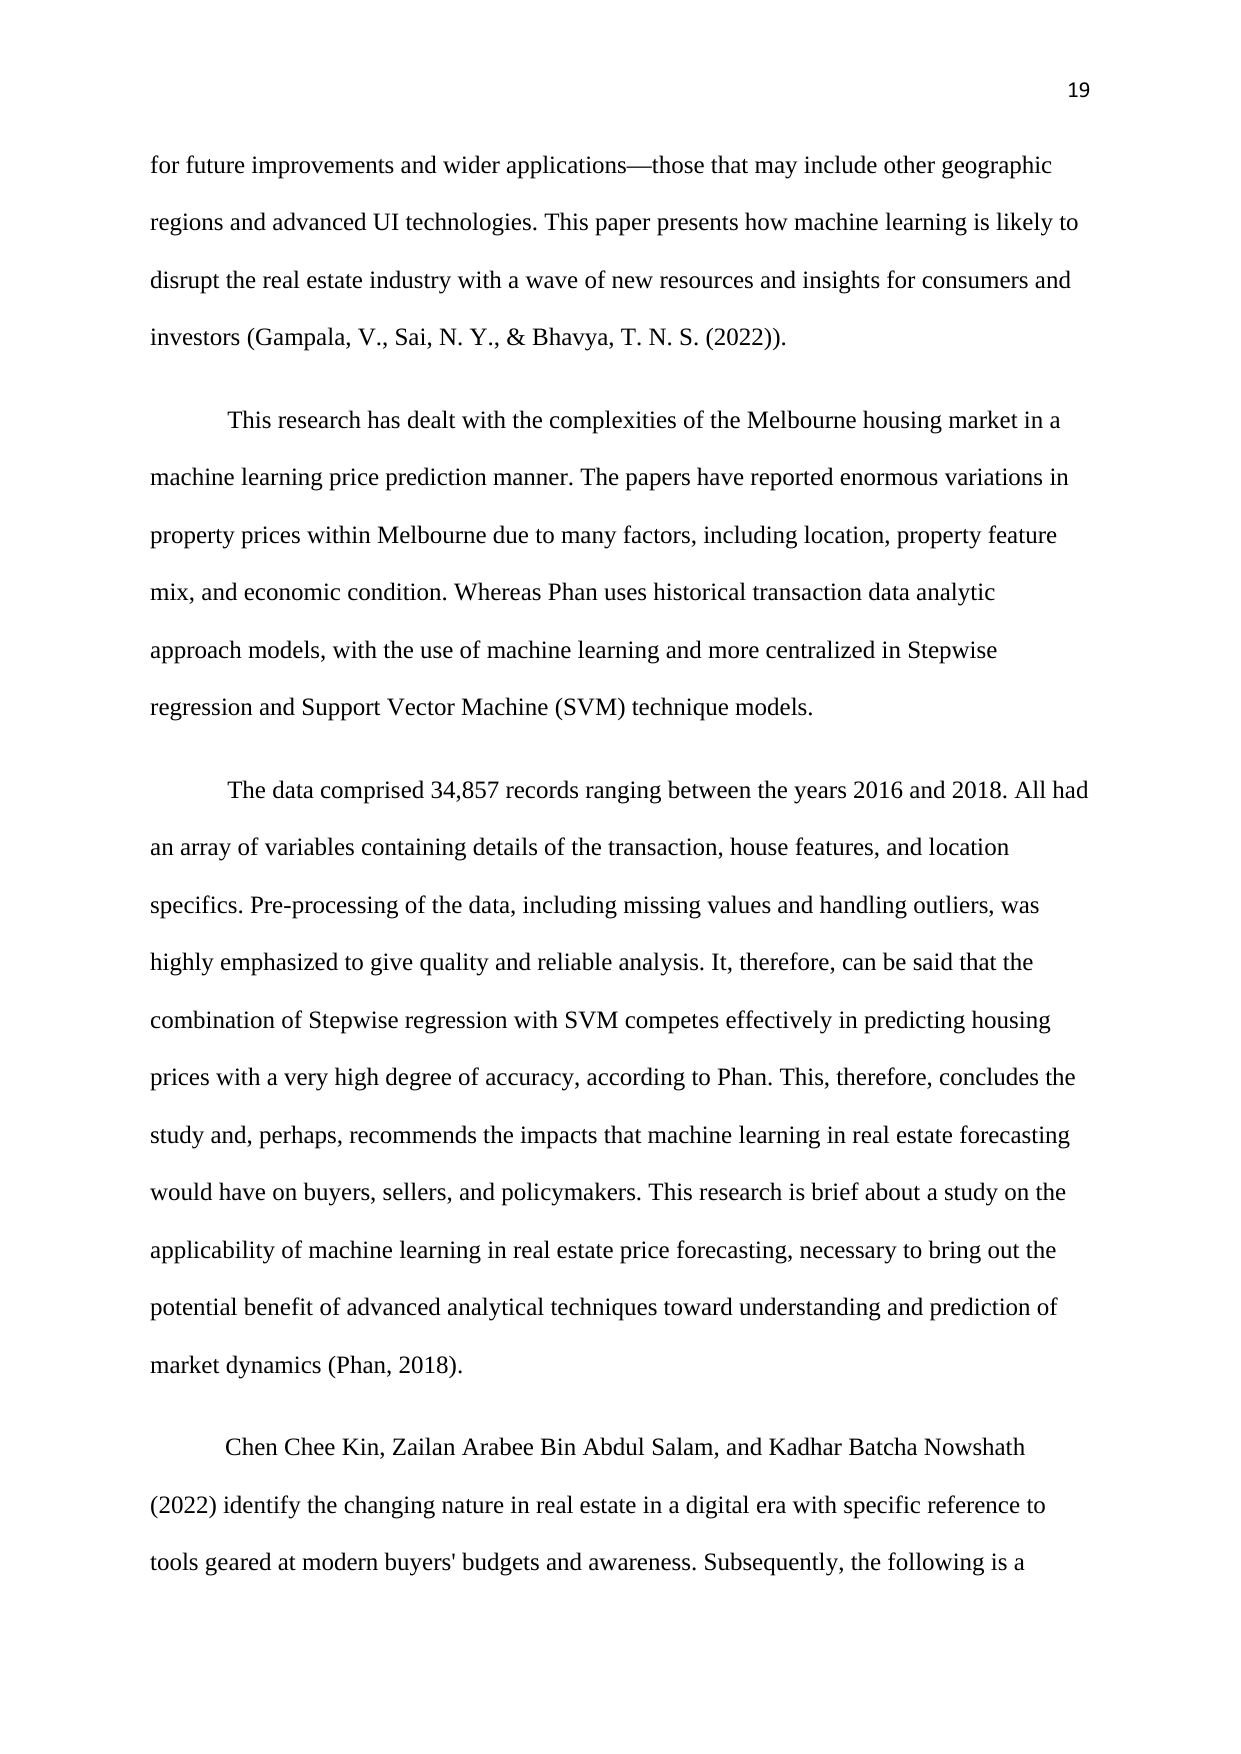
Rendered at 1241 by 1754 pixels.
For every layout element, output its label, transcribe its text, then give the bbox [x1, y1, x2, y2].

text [150, 1432, 1090, 1576]
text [150, 150, 1090, 351]
text The data comprised 34,857 records ranging between the years 2016 and 2018. All had an array of variables containing details of the transaction, house features, and location specifics. Pre-processing of the data, including missing values and handling outliers, was highly emphasized to give quality and reliable analysis. It, therefore, can be said that the combination of Stepwise regression with SVM competes effectively in predicting housing prices with a very high degree of accuracy, according to Phan. This, therefore, concludes the study and, perhaps, recommends the impacts that machine learning in real estate forecasting would have on buyers, sellers, and policymakers. This research is brief about a study on the applicability of machine learning in real estate price forecasting, necessary to bring out the potential benefit of advanced analytical techniques toward understanding and prediction of market dynamics (Phan, 2018). [150, 775, 1090, 1379]
text This research has dealt with the complexities of the Melbourne housing market in a machine learning price prediction manner. The papers have reported enormous variations in property prices within Melbourne due to many factors, including location, property feature mix, and economic condition. Whereas Phan uses historical transaction data analytic approach models, with the use of machine learning and more centralized in Stepwise regression and Support Vector Machine (SVM) technique models. [150, 405, 1090, 721]
